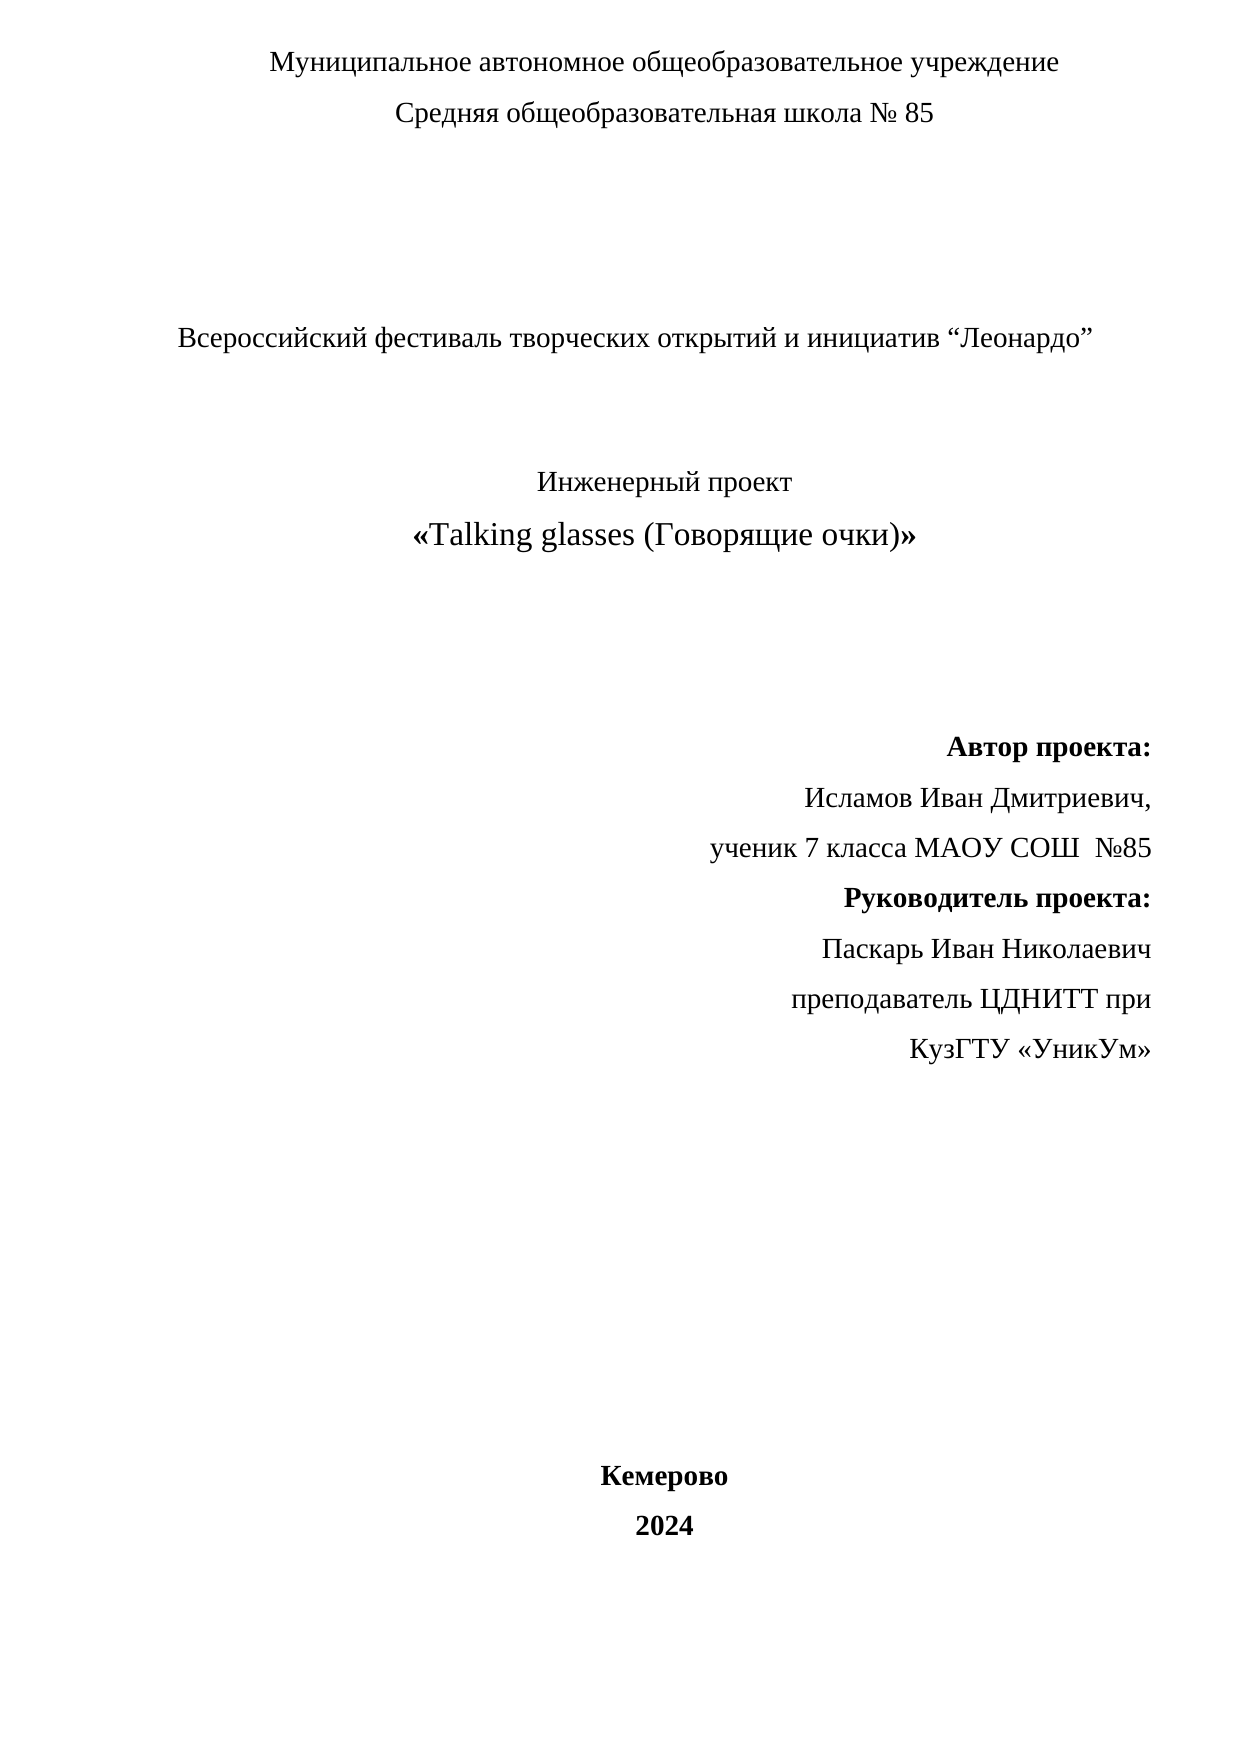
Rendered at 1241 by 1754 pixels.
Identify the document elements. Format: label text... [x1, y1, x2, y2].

text Кемерово [177, 1458, 1151, 1492]
text Всероссийский фестиваль творческих открытий и инициатив “Леонардо” [177, 321, 1151, 354]
text ученик 7 класса МАОУ СОШ №85 [702, 830, 1151, 864]
text преподаватель ЦДНИТТ при КузГТУ «УникУм» [702, 981, 1151, 1065]
text Автор проекта: [702, 729, 1151, 763]
text Исламов Иван Дмитриевич, [702, 780, 1151, 813]
text Муниципальное автономное общеобразовательное учреждение [177, 44, 1151, 78]
text Руководитель проекта: [702, 880, 1151, 914]
text «Talking glasses (Говорящие очки)» [177, 514, 1151, 553]
text Инженерный проект [177, 464, 1151, 498]
text Паскарь Иван Николаевич [702, 931, 1151, 964]
text Средняя общеобразовательная школа № 85 [177, 95, 1151, 128]
text 2024 [177, 1508, 1151, 1542]
